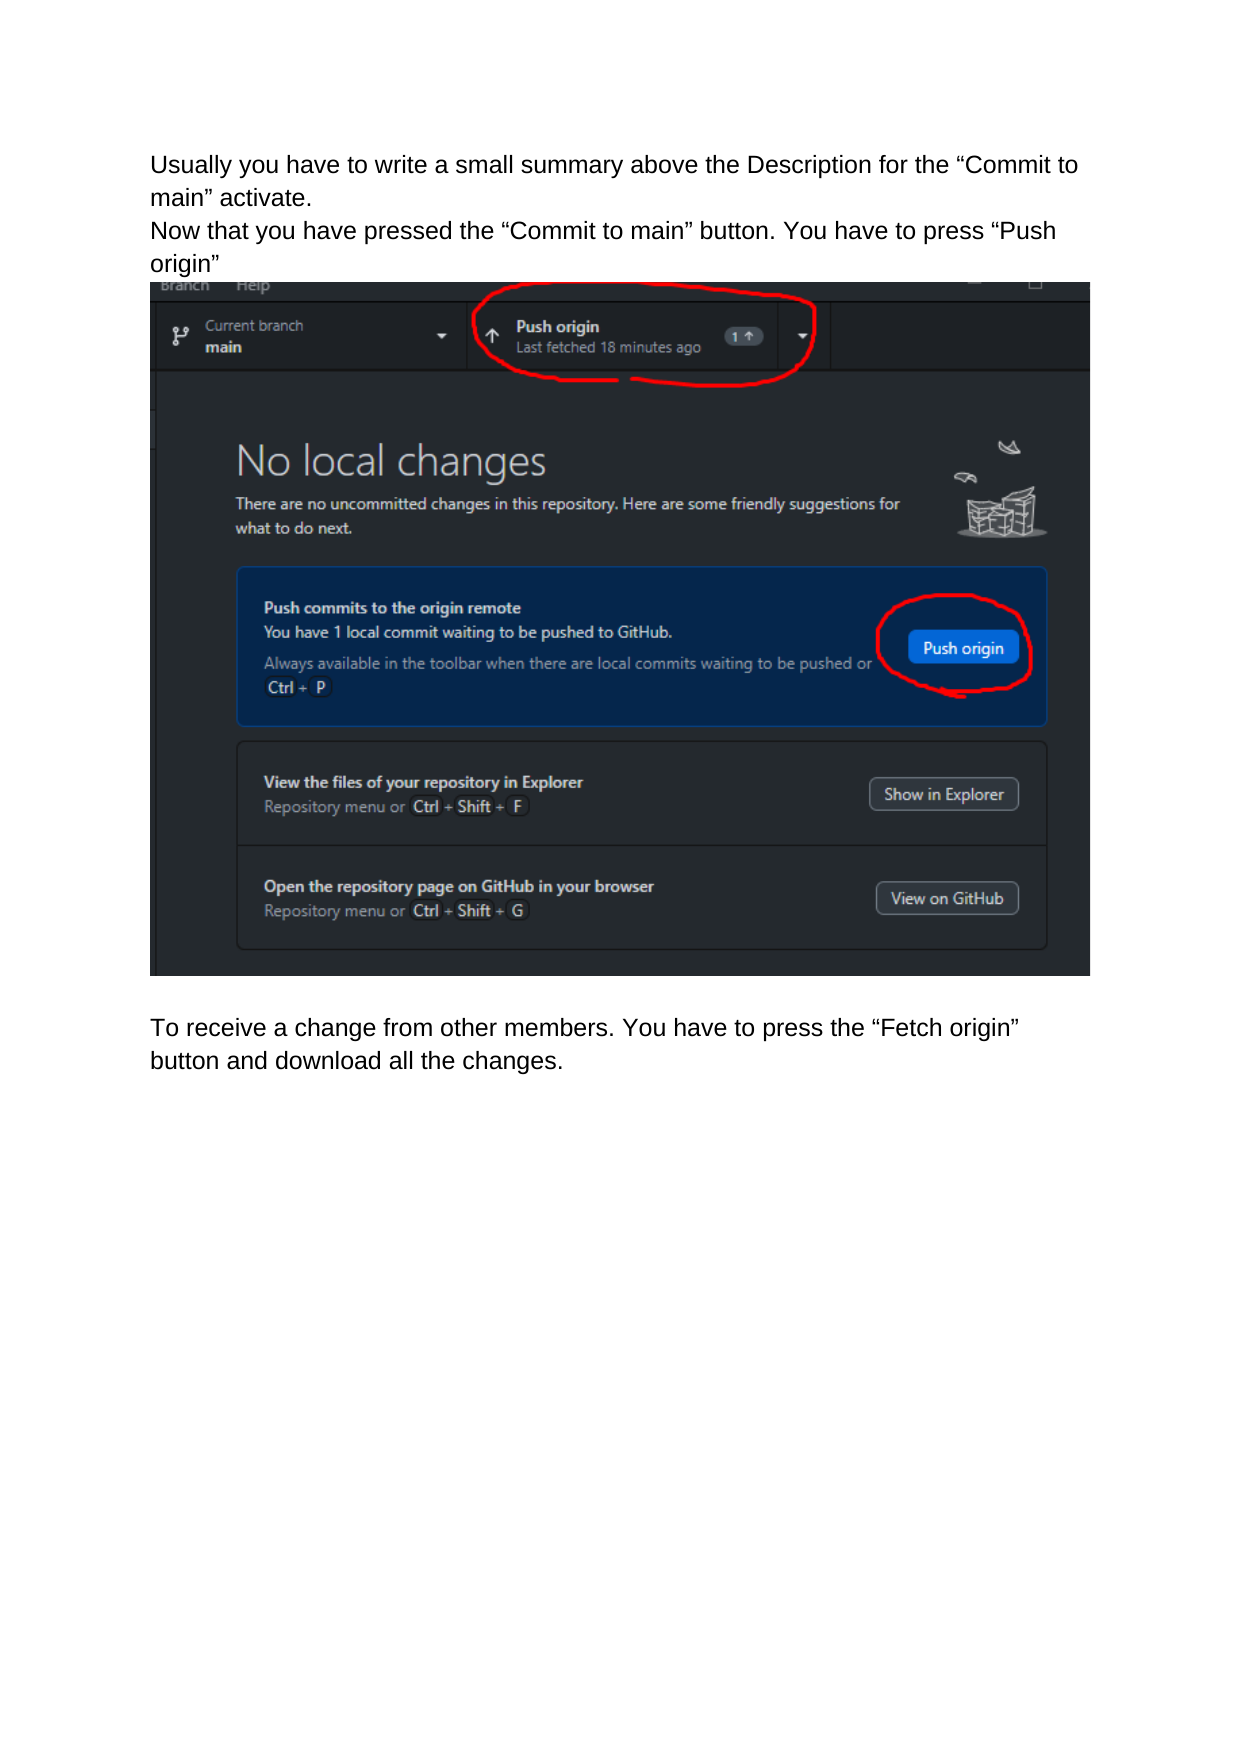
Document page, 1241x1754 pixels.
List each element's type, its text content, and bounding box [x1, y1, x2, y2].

text Usually you have to write a small summary above the Description for the “Commit to main” activate. [150, 150, 1090, 212]
text To receive a change from other members. You have to press the “Fetch origin” button and download all the changes. [150, 1013, 1090, 1074]
picture [150, 282, 1091, 976]
text Now that you have pressed the “Commit to main” button. You have to press “Push origin” [150, 216, 1090, 278]
